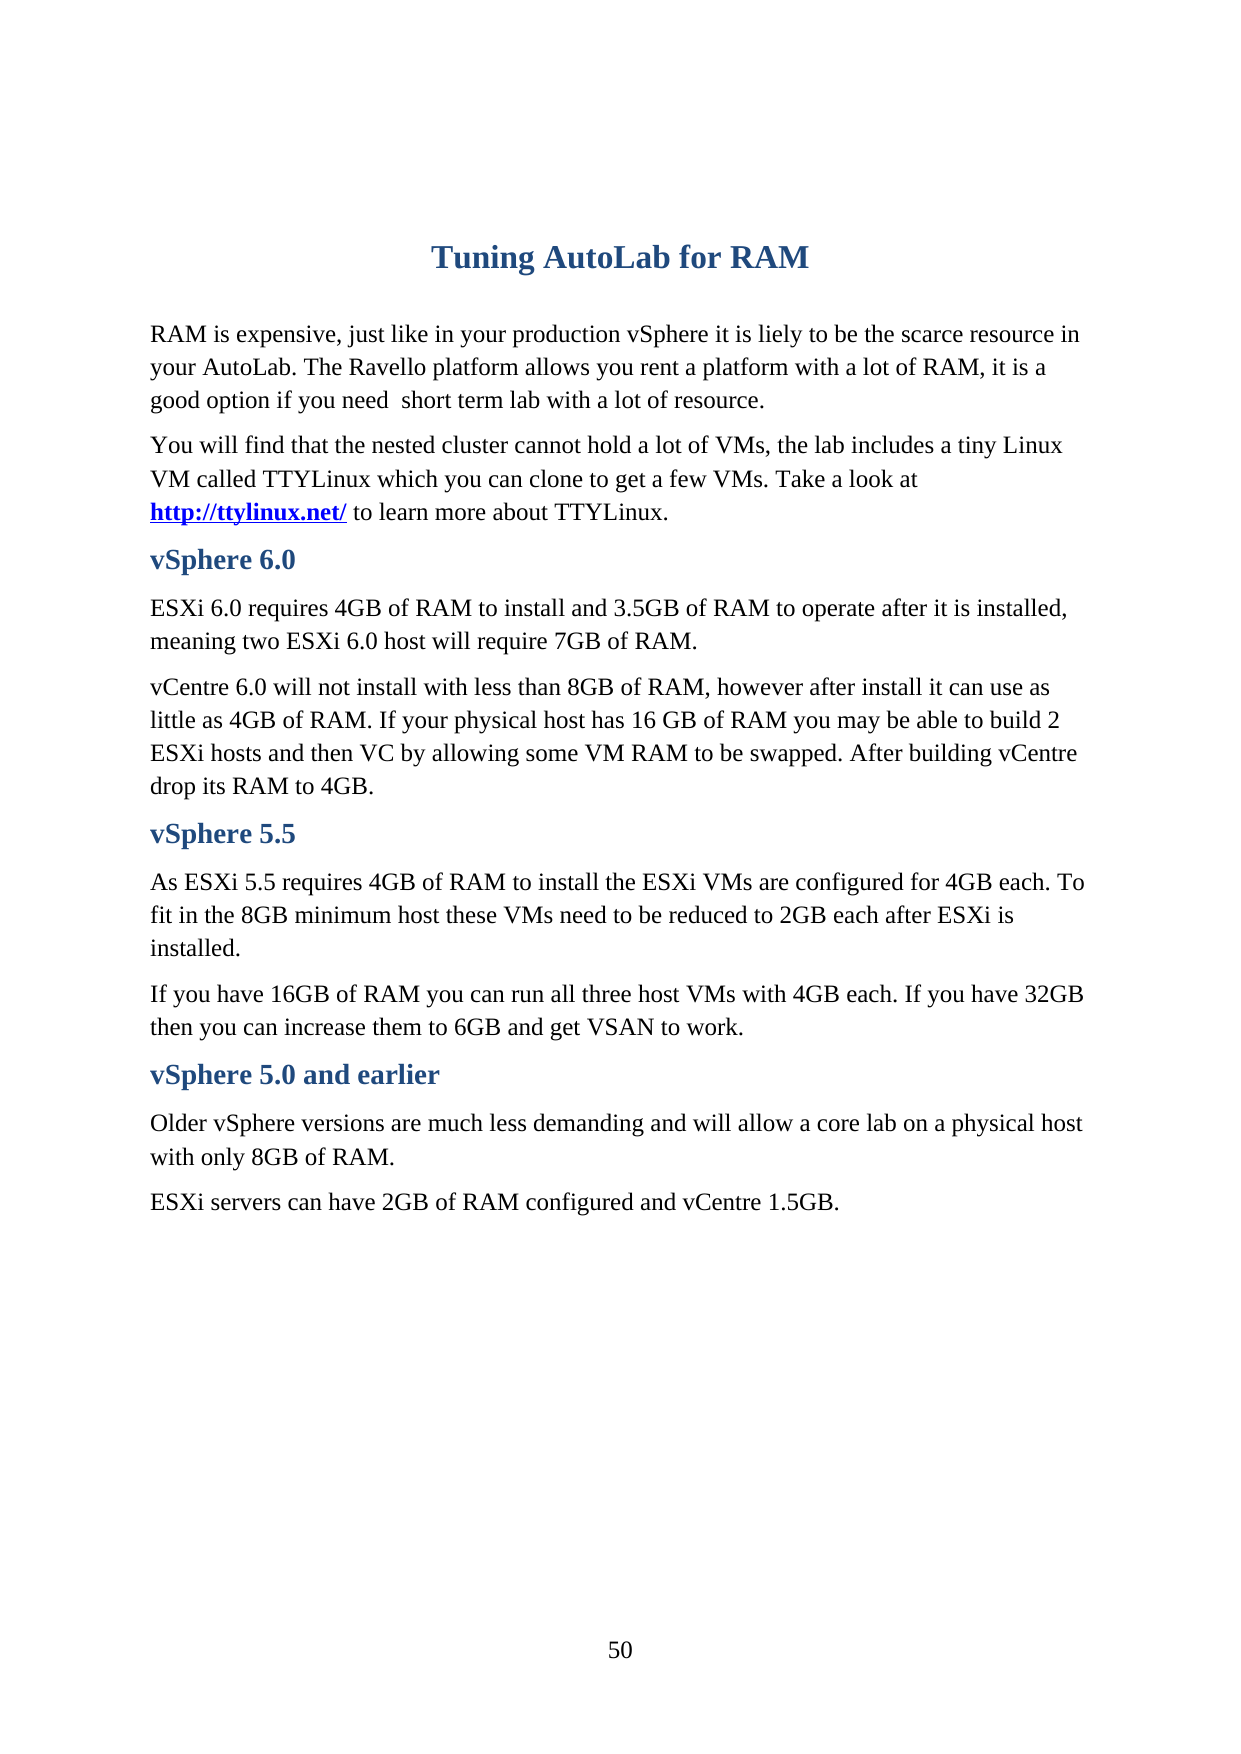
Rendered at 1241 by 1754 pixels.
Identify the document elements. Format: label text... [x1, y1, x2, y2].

subtitle vSphere 5.0 and earlier [150, 1057, 1090, 1091]
text Older vSphere versions are much less demanding and will allow a core lab on a physical host with only 8GB of RAM. [150, 1108, 1090, 1170]
subtitle As ESXi 5.5 requires 4GB of RAM to install the ESXi VMs are configured for 4GB each. To fit in the 8GB minimum host these VMs need to be reduced to 2GB each after ESXi is installed. [150, 867, 1090, 962]
text RAM is expensive, just like in your production vSphere it is liely to be the scarce resource in your AutoLab. The Ravello platform allows you rent a platform with a lot of RAM, it is a good option if you need short term lab with a lot of resource. [150, 319, 1090, 414]
text vCentre 6.0 will not install with less than 8GB of RAM, however after install it can use as little as 4GB of RAM. If your physical host has 16 GB of RAM you may be able to build 2 ESXi hosts and then VC by allowing some VM RAM to be swapped. After building vCentre drop its RAM to 4GB. [150, 672, 1090, 799]
subtitle vSphere 6.0 [150, 542, 1090, 576]
text ESXi 6.0 requires 4GB of RAM to install and 3.5GB of RAM to operate after it is installed, meaning two ESXi 6.0 host will require 7GB of RAM. [150, 593, 1090, 655]
subtitle If you have 16GB of RAM you can run all three host VMs with 4GB each. If you have 32GB then you can increase them to 6GB and get VSAN to work. [150, 979, 1090, 1041]
subtitle vSphere 5.5 [150, 816, 1090, 850]
text You will find that the nested cluster cannot hold a lot of VMs, the lab includes a tiny Linux VM called TTYLinux which you can clone to get a few VMs. Take a look at http://ttylinux.net/ to learn more about TTYLinux. [150, 431, 1090, 525]
subtitle Tuning AutoLab for RAM [150, 237, 1090, 276]
text ESXi servers can have 2GB of RAM configured and vCentre 1.5GB. [150, 1187, 1090, 1216]
